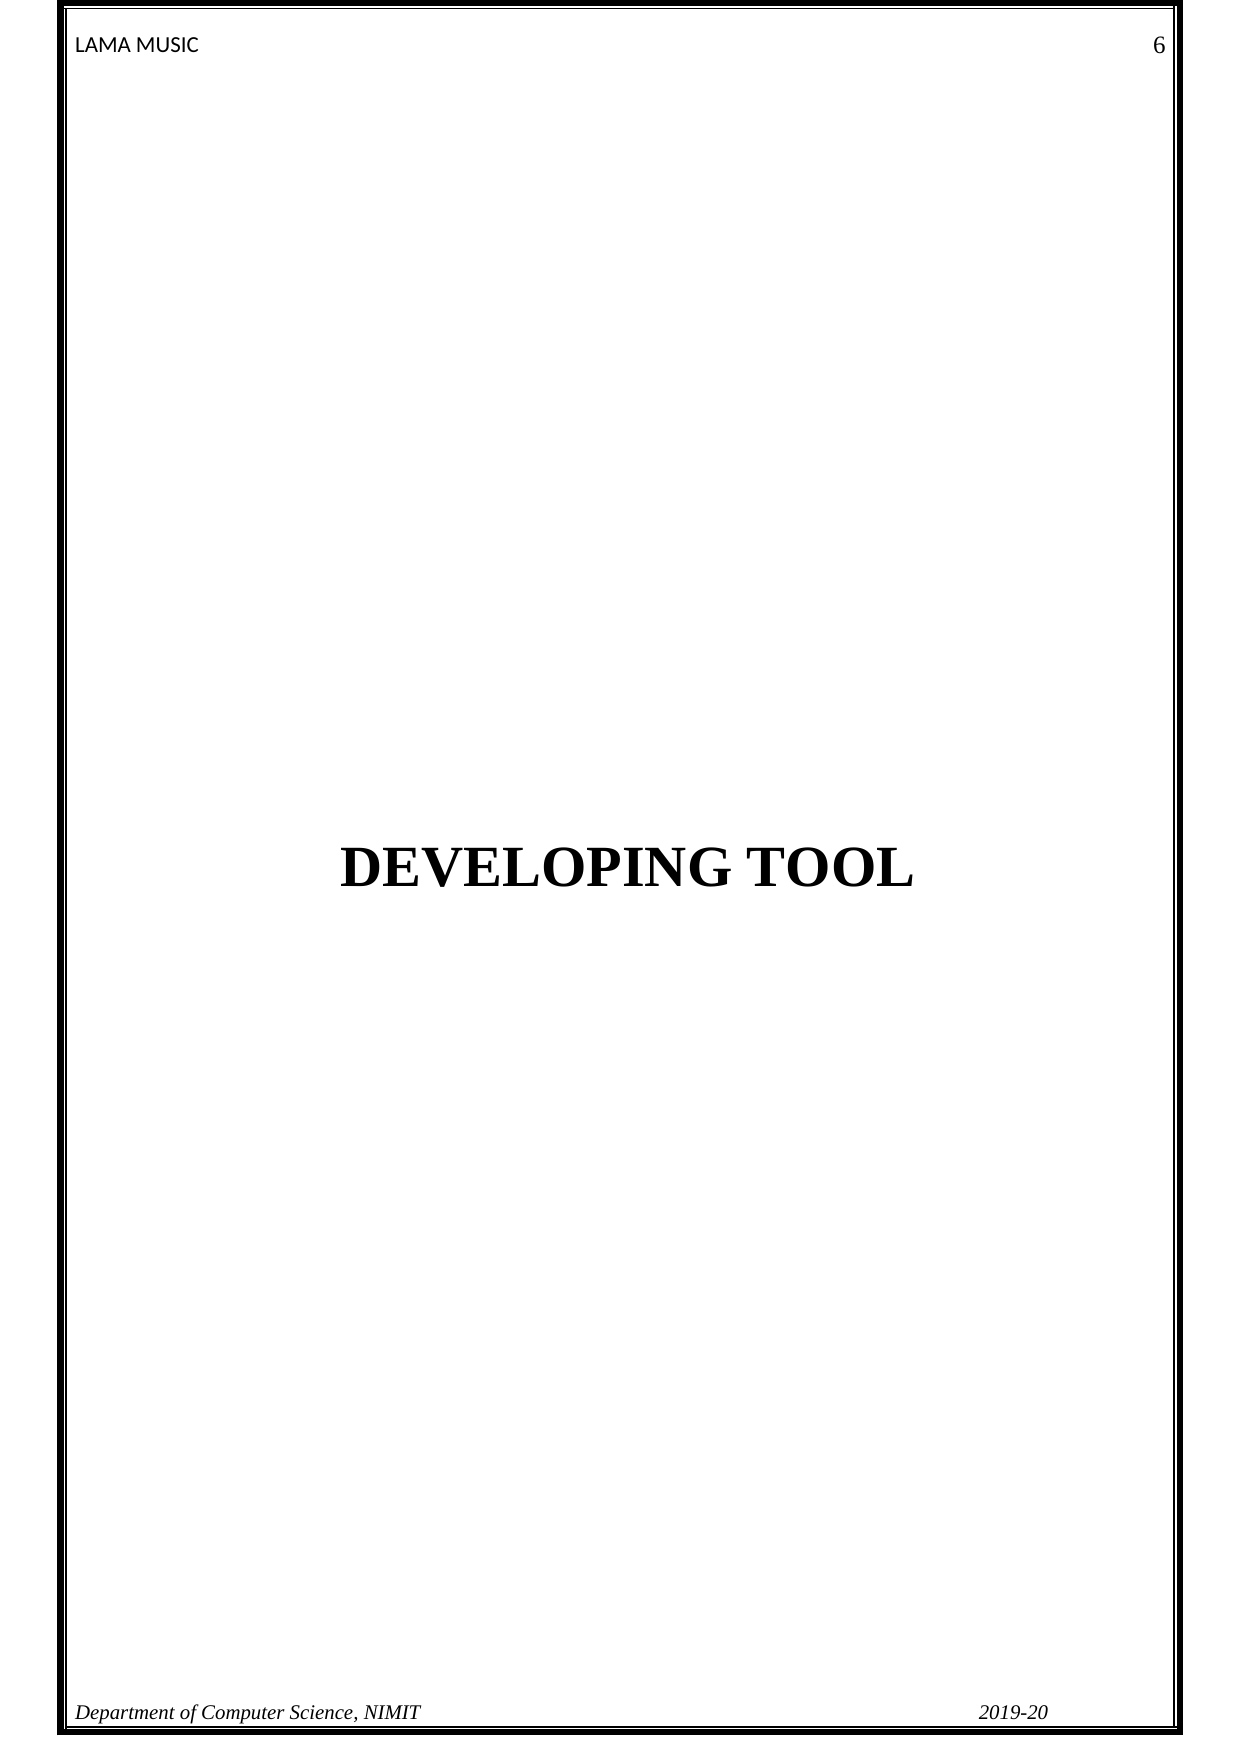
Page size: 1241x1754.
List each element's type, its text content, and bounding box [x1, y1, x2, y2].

text DEVELOPING TOOL [112, 832, 1144, 899]
